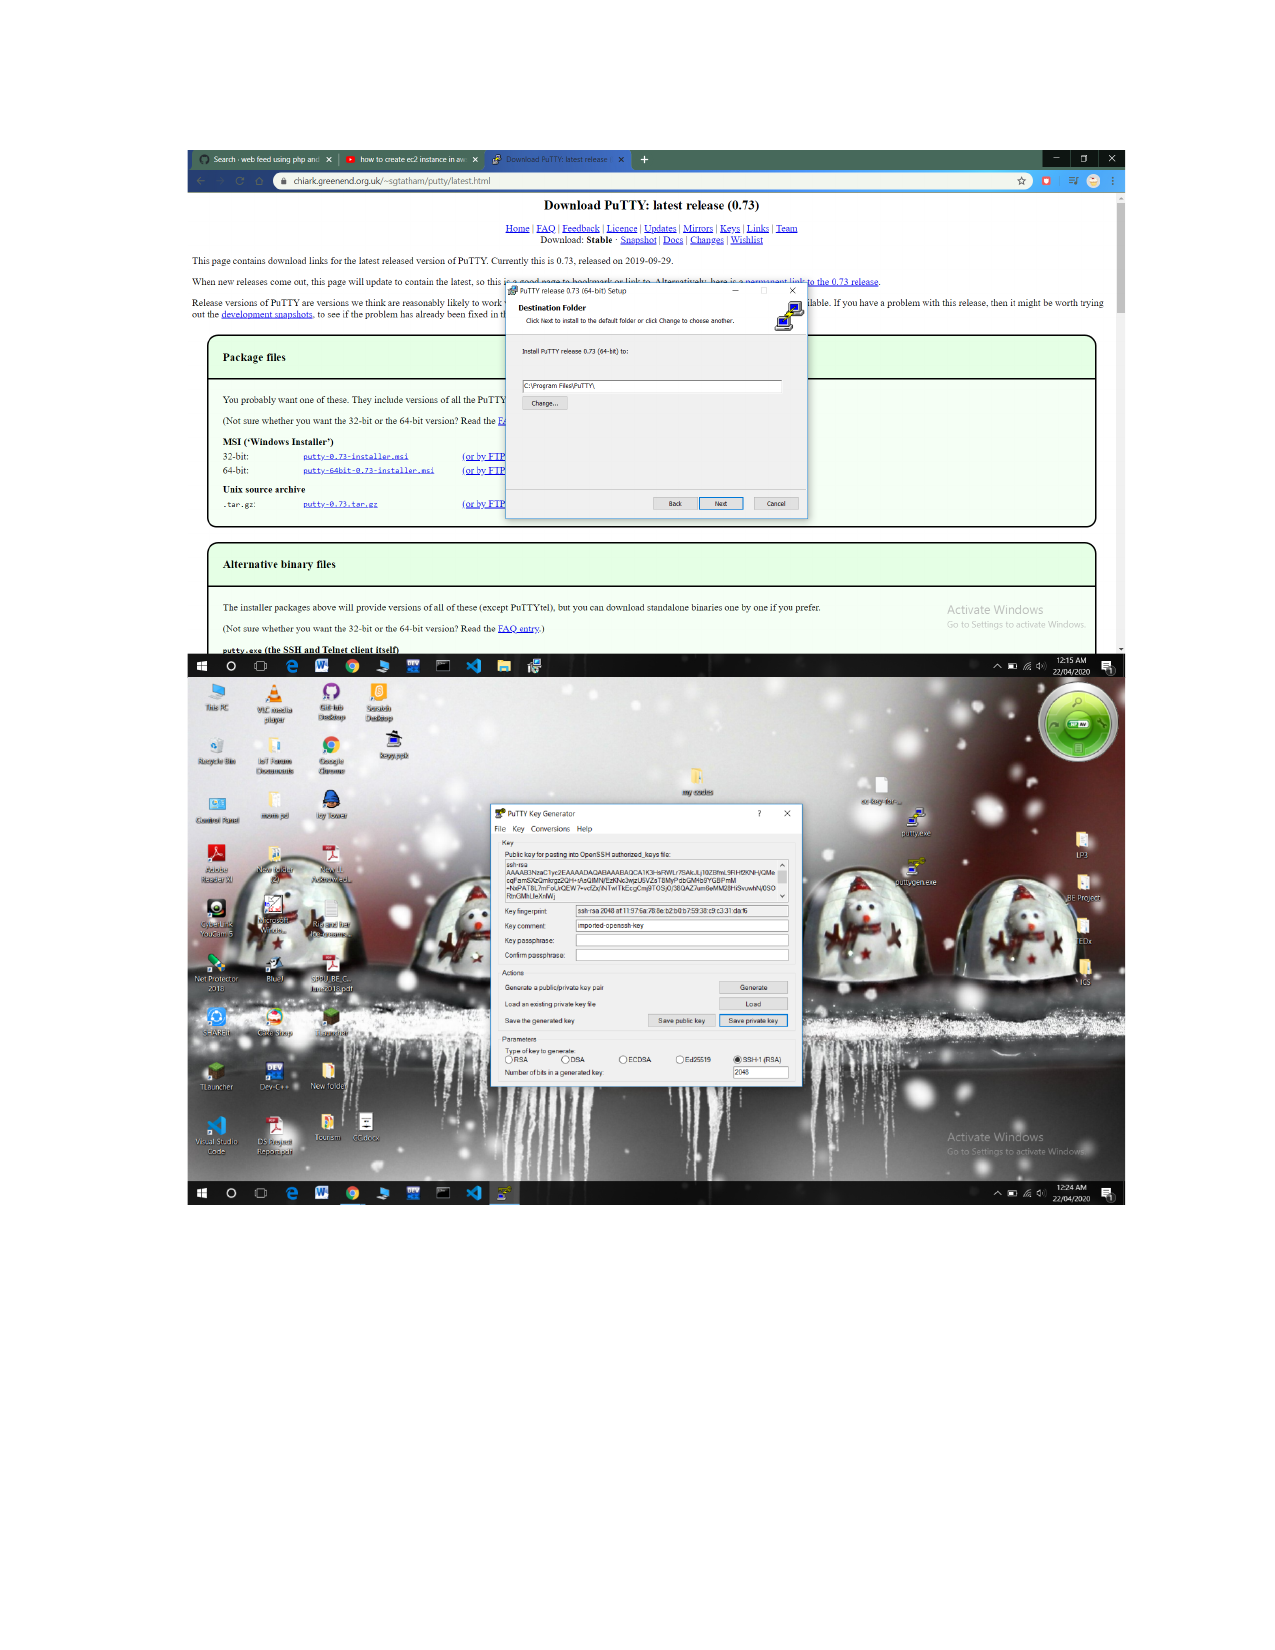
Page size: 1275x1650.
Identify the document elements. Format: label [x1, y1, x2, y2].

picture [187, 150, 1125, 1205]
